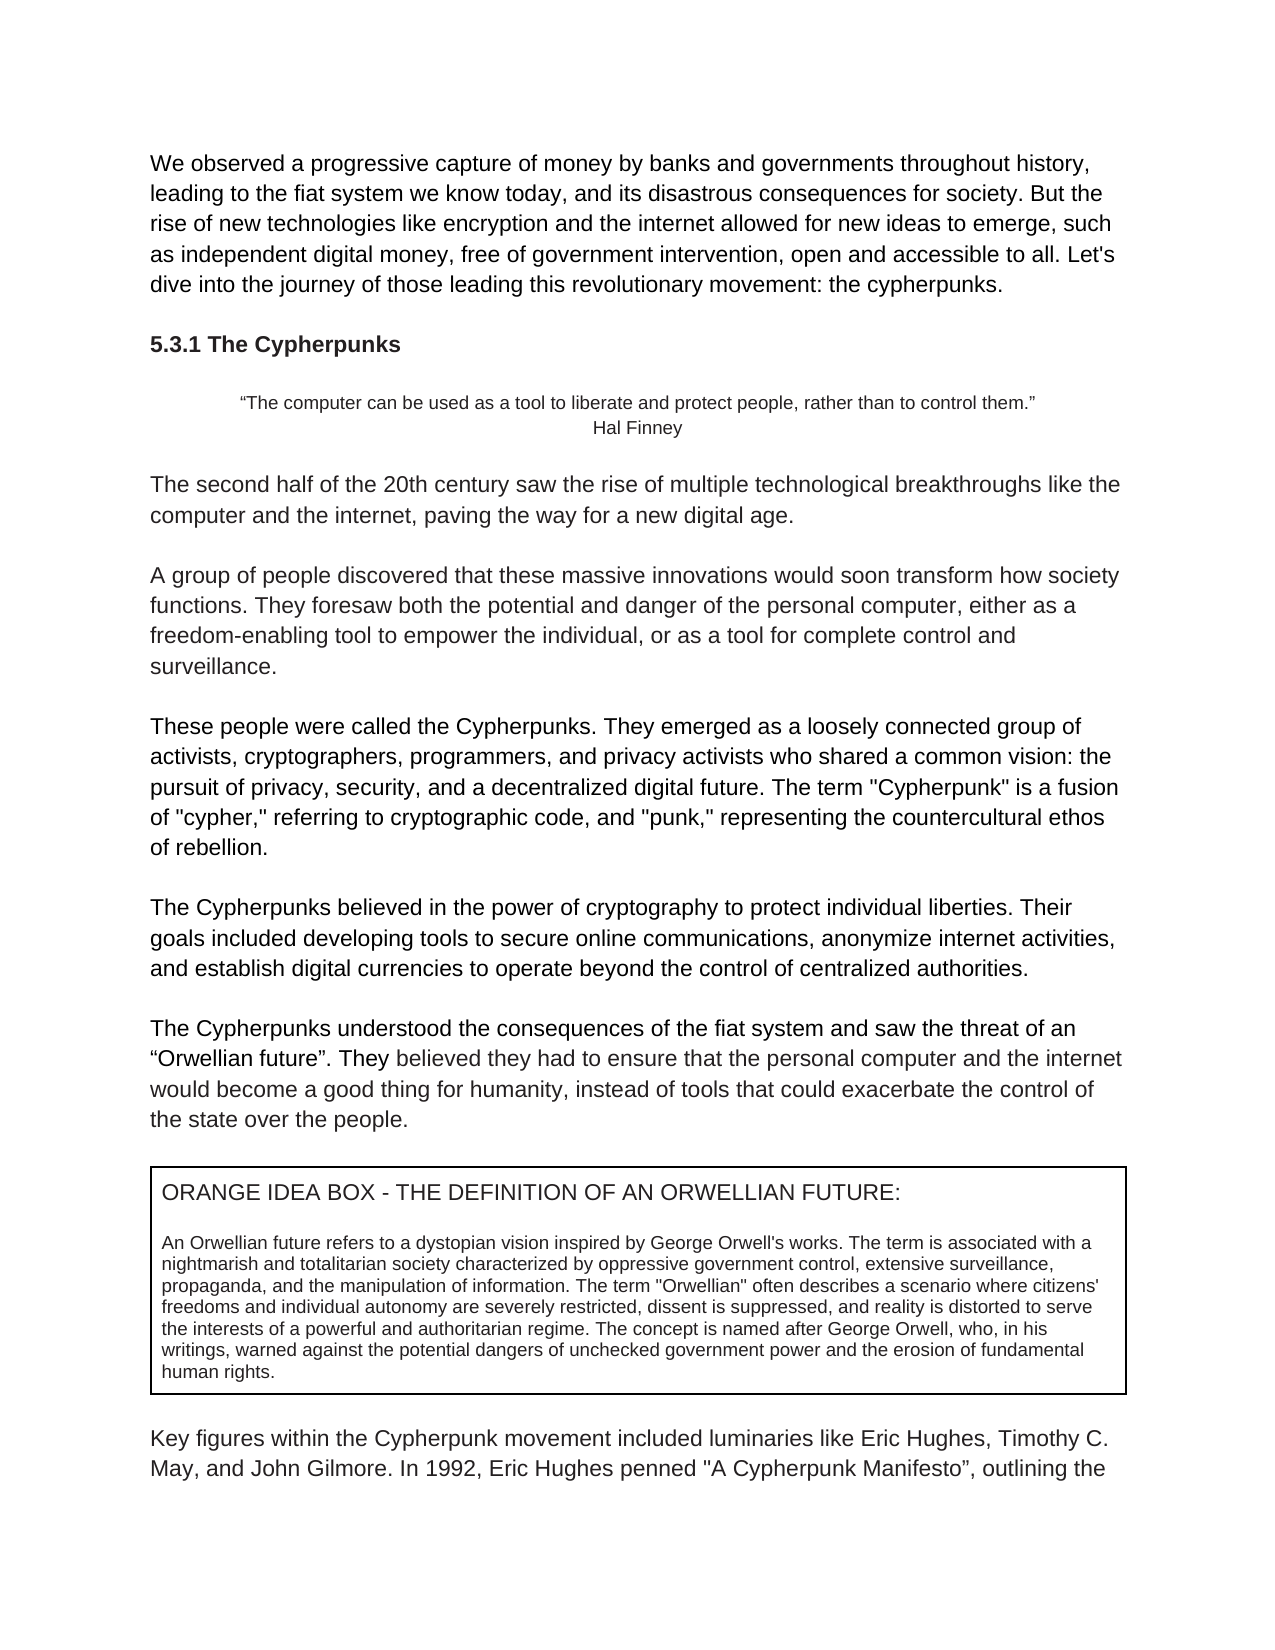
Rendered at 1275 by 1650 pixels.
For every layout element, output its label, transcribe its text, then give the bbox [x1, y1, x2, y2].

text We observed a progressive capture of money by banks and governments throughout history, leading to the fiat system we know today, and its disastrous consequences for society. But the rise of new technologies like encryption and the internet allowed for new ideas to emerge, such as independent digital money, free of government intervention, open and accessible to all. Let's dive into the journey of those leading this revolutionary movement: the cypherpunks. [150, 150, 1125, 297]
text A group of people discovered that these massive innovations would soon transform how society functions. They foresaw both the potential and danger of the personal computer, either as a freedom-enabling tool to empower the individual, or as a tool for complete control and surveillance. [150, 562, 1125, 679]
text Hal Finney [150, 416, 1125, 438]
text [150, 1425, 1125, 1482]
table_header ORANGE IDEA BOX - THE DEFINITION OF AN ORWELLIAN FUTURE: An Orwellian future refers to a dystopian vision inspired by George Orwell's works. The term is associated with a nightmarish and totalitarian society characterized by oppressive government control, extensive surveillance, propaganda, and the manipulation of information. The term "Orwellian" often describes a scenario where citizens' freedoms and individual autonomy are severely restricted, dissent is suppressed, and reality is distorted to serve the interests of a powerful and authoritarian regime. The concept is named after George Orwell, who, in his writings, warned against the potential dangers of unchecked government power and the erosion of fundamental human rights. [152, 1168, 1125, 1393]
text The second half of the 20th century saw the rise of multiple technological breakthroughs like the computer and the internet, paving the way for a new digital age. [150, 471, 1125, 528]
text These people were called the Cypherpunks. They emerged as a loosely connected group of activists, cryptographers, programmers, and privacy activists who shared a common vision: the pursuit of privacy, security, and a decentralized digital future. The term "Cypherpunk" is a fusion of "cypher," referring to cryptographic code, and "punk," representing the countercultural ethos of rebellion. [150, 713, 1125, 860]
text The Cypherpunks understood the consequences of the fiat system and saw the threat of an “Orwellian future”. They believed they had to ensure that the personal computer and the internet would become a good thing for humanity, instead of tools that could exacerbate the control of the state over the people. [150, 1015, 1125, 1132]
text “The computer can be used as a tool to liberate and protect people, rather than to control them.” [150, 392, 1125, 413]
text The Cypherpunks believed in the power of cryptography to protect individual liberties. Their goals included developing tools to secure online communications, anonymize internet activities, and establish digital currencies to operate beyond the control of centralized authorities. [150, 894, 1125, 981]
text 5.3.1 The Cypherpunks [150, 301, 1125, 358]
